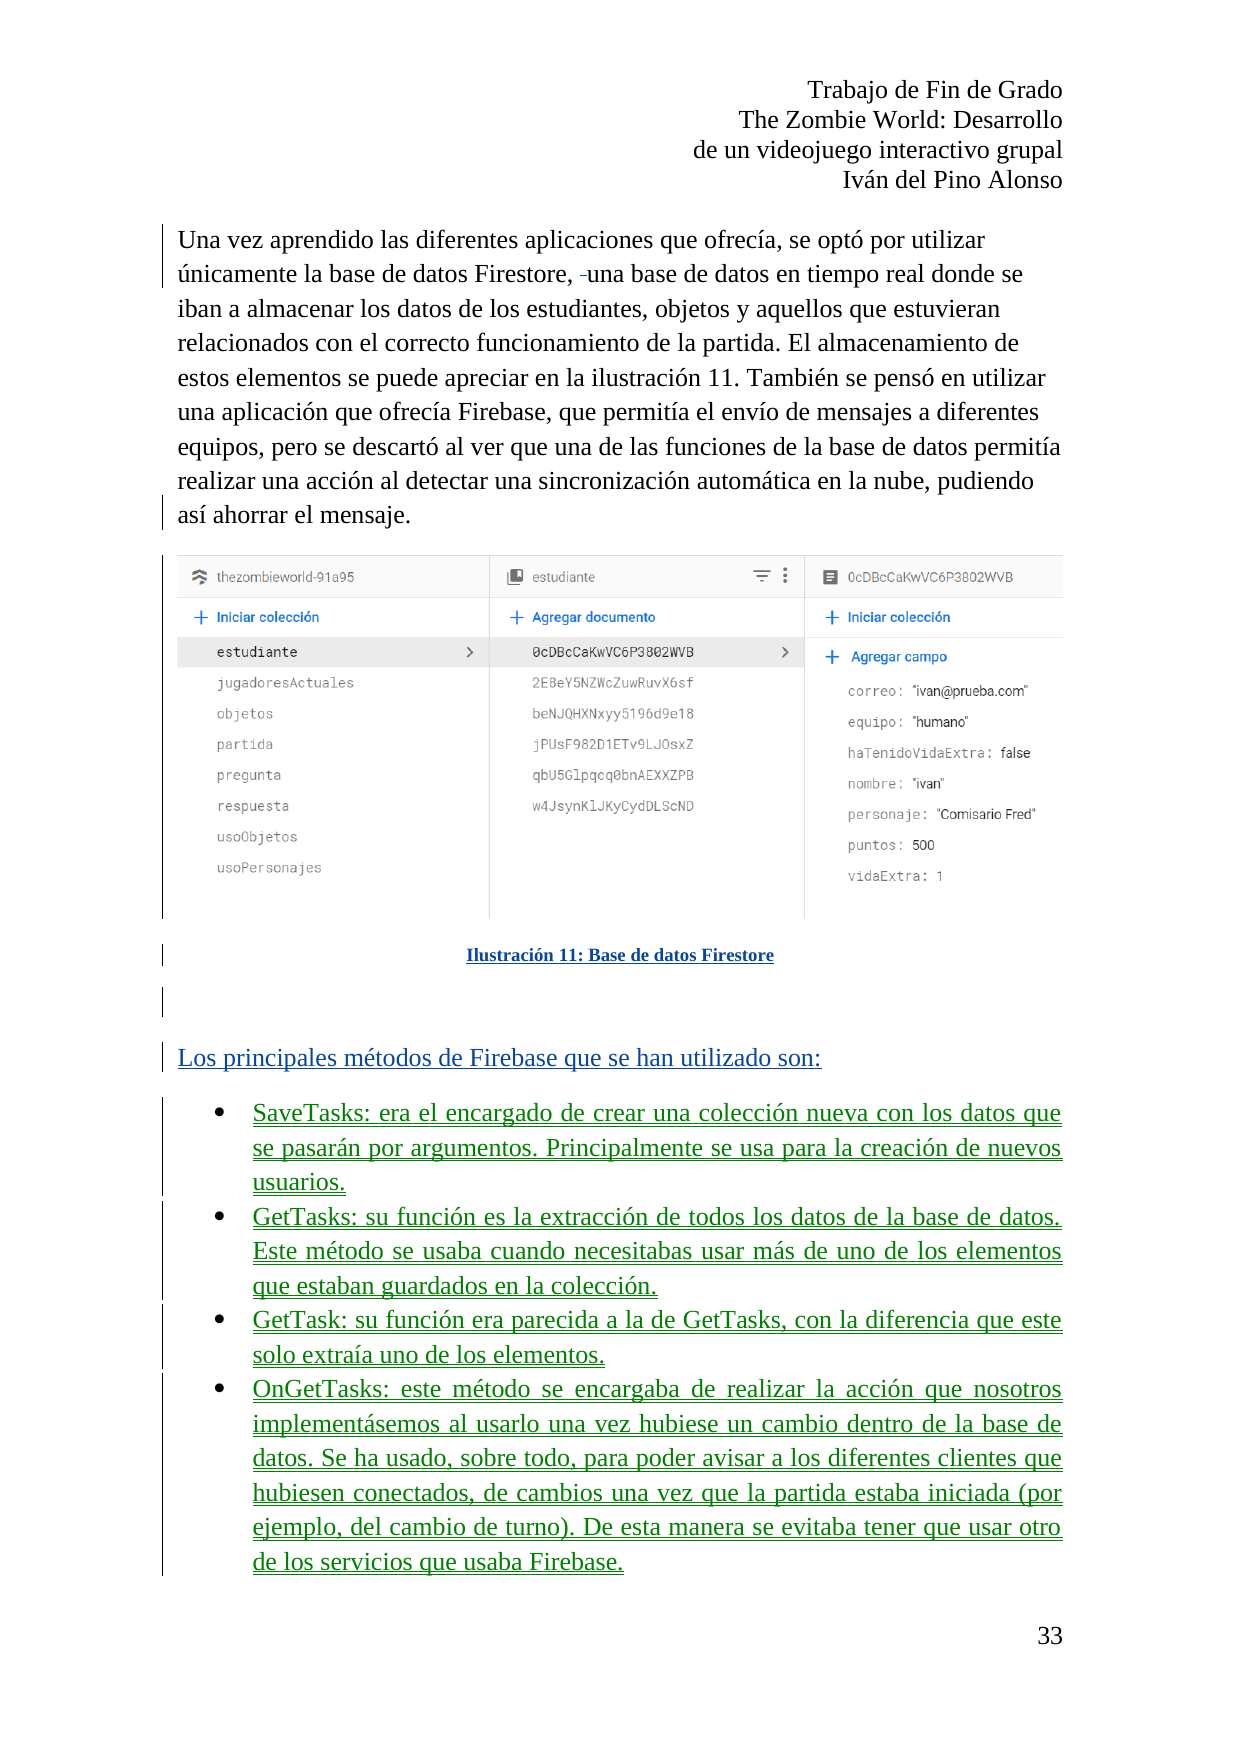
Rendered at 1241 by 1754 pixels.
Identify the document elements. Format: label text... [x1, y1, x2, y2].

picture [177, 555, 1063, 919]
text Una vez aprendido las diferentes aplicaciones que ofrecía, se optó por utilizar únicamente la base de datos Firestore, una base de datos en tiempo real donde se iban a almacenar los datos de los estudiantes, objetos y aquellos que estuvieran relacionados con el correcto funcionamiento de la partida. El almacenamiento de estos elementos se puede apreciar en la ilustración 11. También se pensó en utilizar una aplicación que ofrecía Firebase, que permitía el envío de mensajes a diferentes equipos, pero se descartó al ver que una de las funciones de la base de datos permitía realizar una acción al detectar una sincronización automática en la nube, pudiendo así ahorrar el mensaje. [177, 224, 1063, 529]
